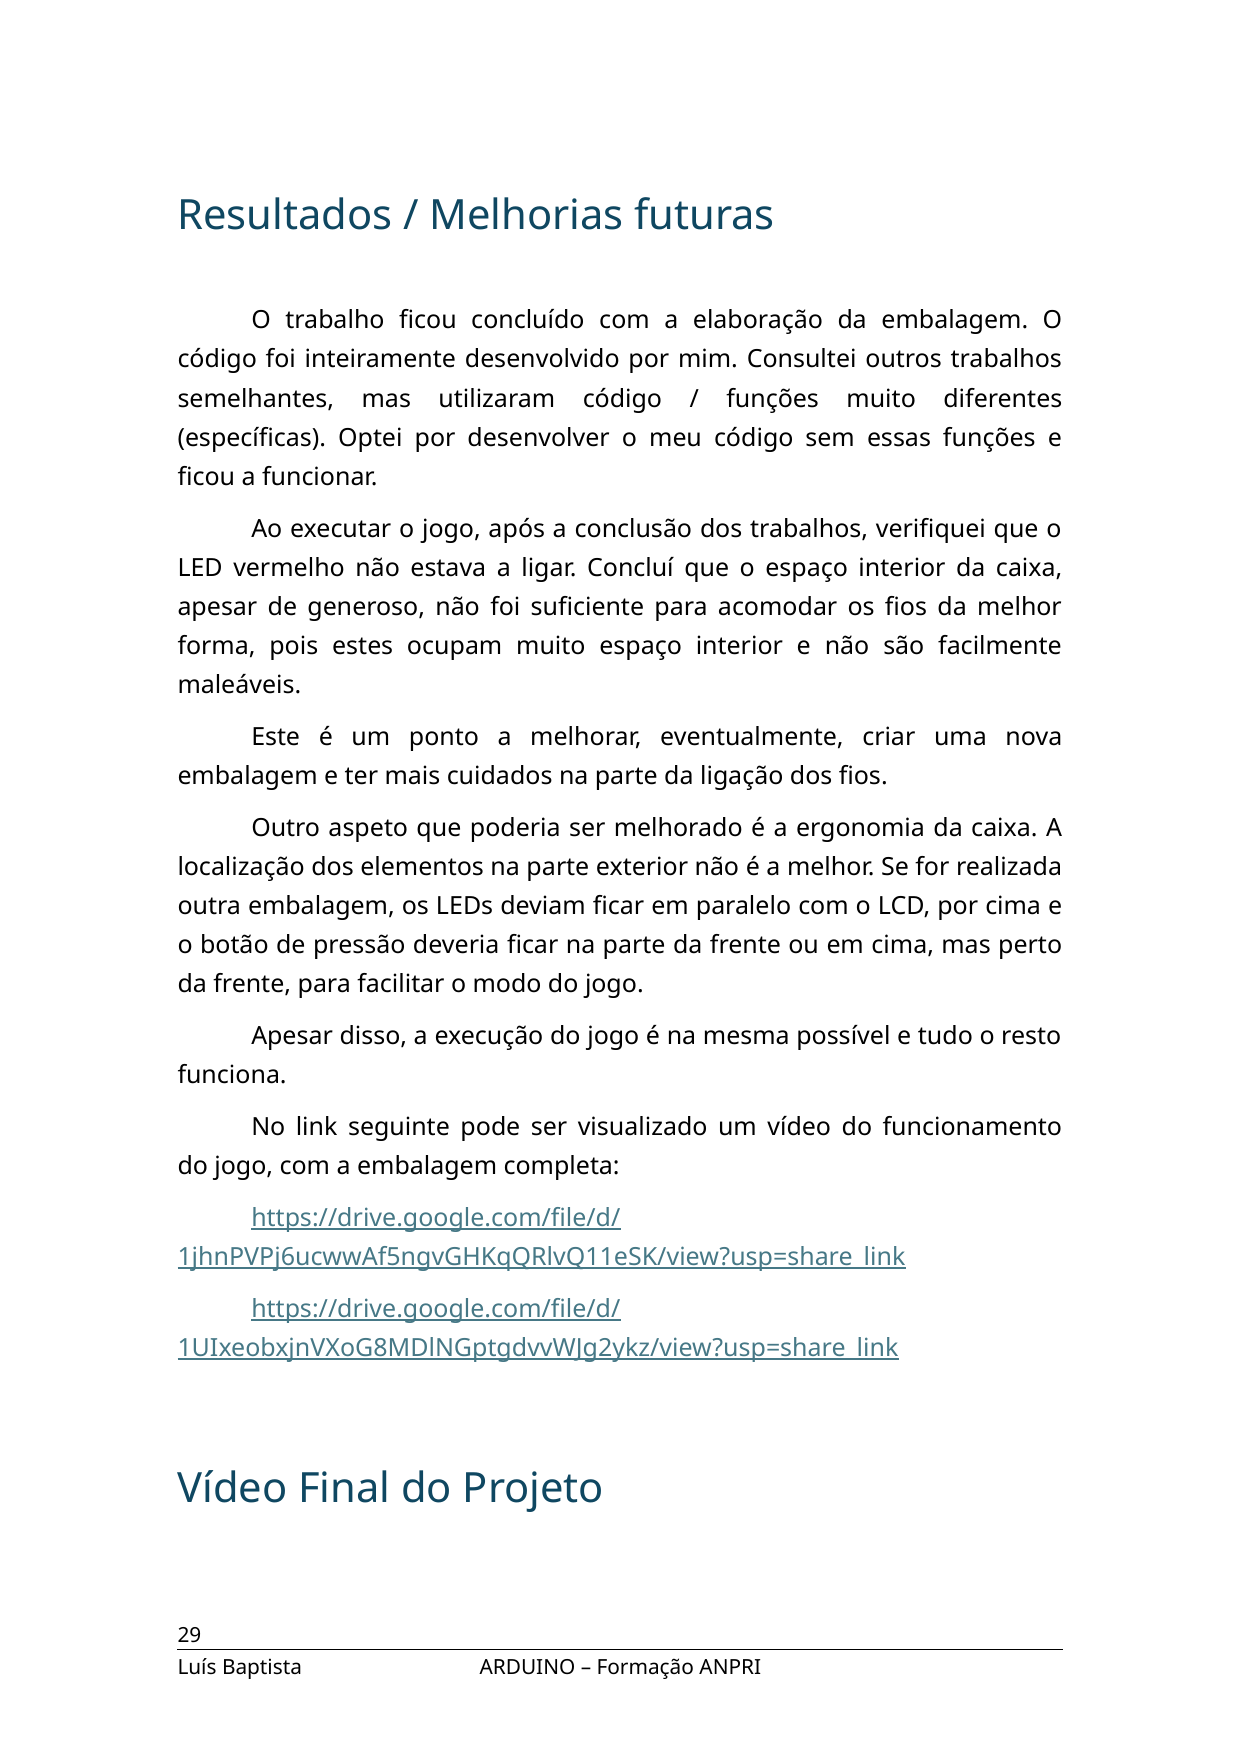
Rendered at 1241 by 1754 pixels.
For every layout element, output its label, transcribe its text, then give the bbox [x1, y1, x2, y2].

text Apesar disso, a execução do jogo é na mesma possível e tudo o resto funciona. [177, 1018, 1063, 1091]
subtitle Resultados / Melhorias futuras [177, 185, 1063, 242]
text Ao executar o jogo, após a conclusão dos trabalhos, verifiquei que o LED vermelho não estava a ligar. Concluí que o espaço interior da caixa, apesar de generoso, não foi suficiente para acomodar os fios da melhor forma, pois estes ocupam muito espaço interior e não são facilmente maleáveis. [177, 510, 1063, 701]
subtitle Vídeo Final do Projeto [177, 1458, 1063, 1514]
text Este é um ponto a melhorar, eventualmente, criar uma nova embalagem e ter mais cuidados na parte da ligação dos fios. [177, 718, 1063, 792]
text Outro aspeto que poderia ser melhorado é a ergonomia da caixa. A localização dos elementos na parte exterior não é a melhor. Se for realizada outra embalagem, os LEDs deviam ficar em paralelo com o LCD, por cima e o botão de pressão deveria ficar na parte da frente ou em cima, mas perto da frente, para facilitar o modo do jogo. [177, 809, 1063, 1000]
text No link seguinte pode ser visualizado um vídeo do funcionamento do jogo, com a embalagem completa: [177, 1108, 1063, 1182]
text https://drive.google.com/file/d/1jhnPVPj6ucwwAf5ngvGHKqQRlvQ11eSK/view?usp=share_link [177, 1199, 1063, 1273]
text O trabalho ficou concluído com a elaboração da embalagem. O código foi inteiramente desenvolvido por mim. Consultei outros trabalhos semelhantes, mas utilizaram código / funções muito diferentes (específicas). Optei por desenvolver o meu código sem essas funções e ficou a funcionar. [177, 302, 1063, 493]
text https://drive.google.com/file/d/1UIxeobxjnVXoG8MDlNGptgdvvWJg2ykz/view?usp=share_link [177, 1290, 1063, 1363]
